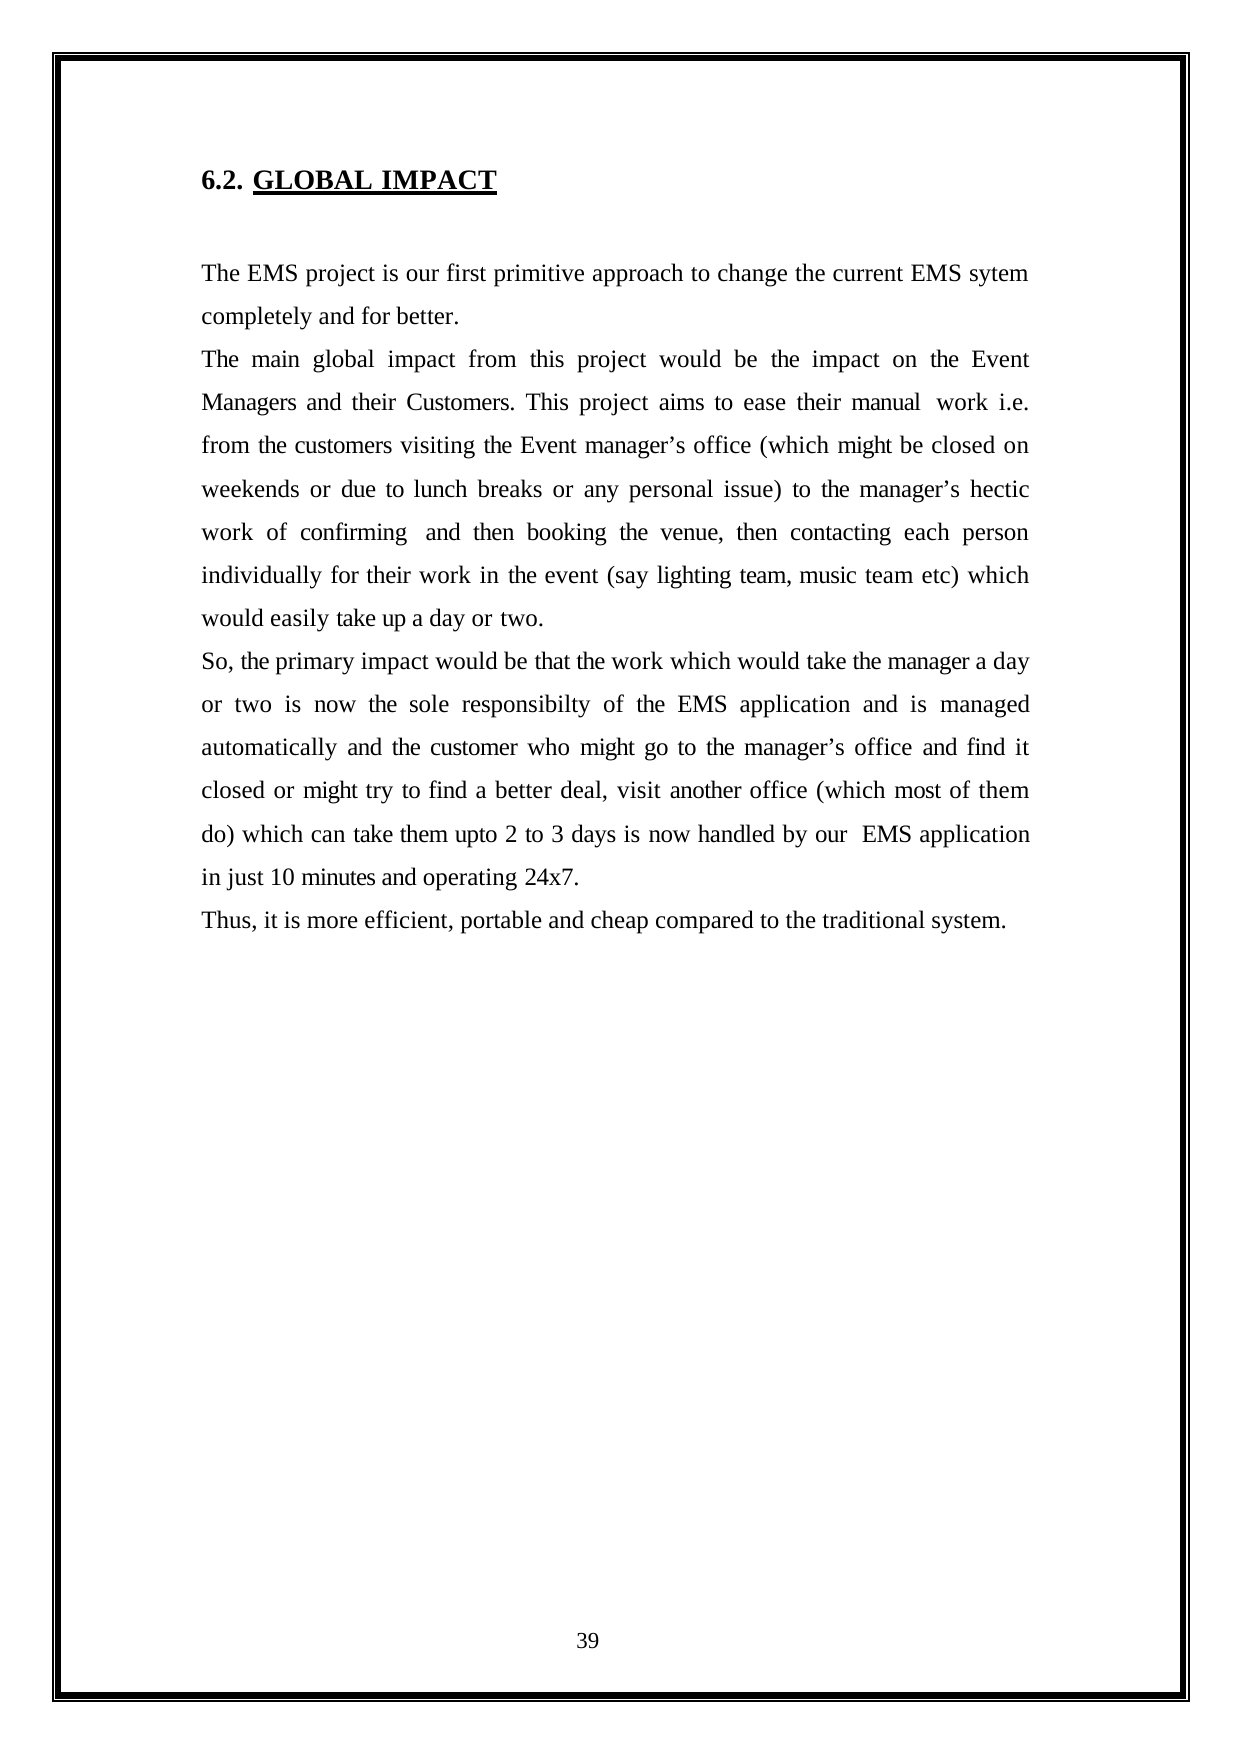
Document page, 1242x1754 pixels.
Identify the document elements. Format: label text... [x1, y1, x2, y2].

subtitle GLOBAL IMPACT [201, 163, 1171, 196]
text The main global impact from this project would be the impact on the Event Managers and their Customers. This project aims to ease their manual work i.e. from the customers visiting the Event manager’s office (which might be closed on weekends or due to lunch breaks or any personal issue) to the manager’s hectic work of confirming and then booking the venue, then contacting each person individually for their work in the event (say lighting team, music team etc) which would easily take up a day or two. [201, 344, 1029, 632]
text So, the primary impact would be that the work which would take the manager a day or two is now the sole responsibilty of the EMS application and is managed automatically and the customer who might go to the manager’s office and find it closed or might try to find a better deal, visit another office (which most of them do) which can take them upto 2 to 3 days is now handled by our EMS application in just 10 minutes and operating 24x7. [201, 646, 1030, 891]
text The EMS project is our first primitive approach to change the current EMS sytem completely and for better. [201, 258, 1030, 330]
text Thus, it is more efficient, portable and cheap compared to the traditional system. [201, 905, 1171, 934]
